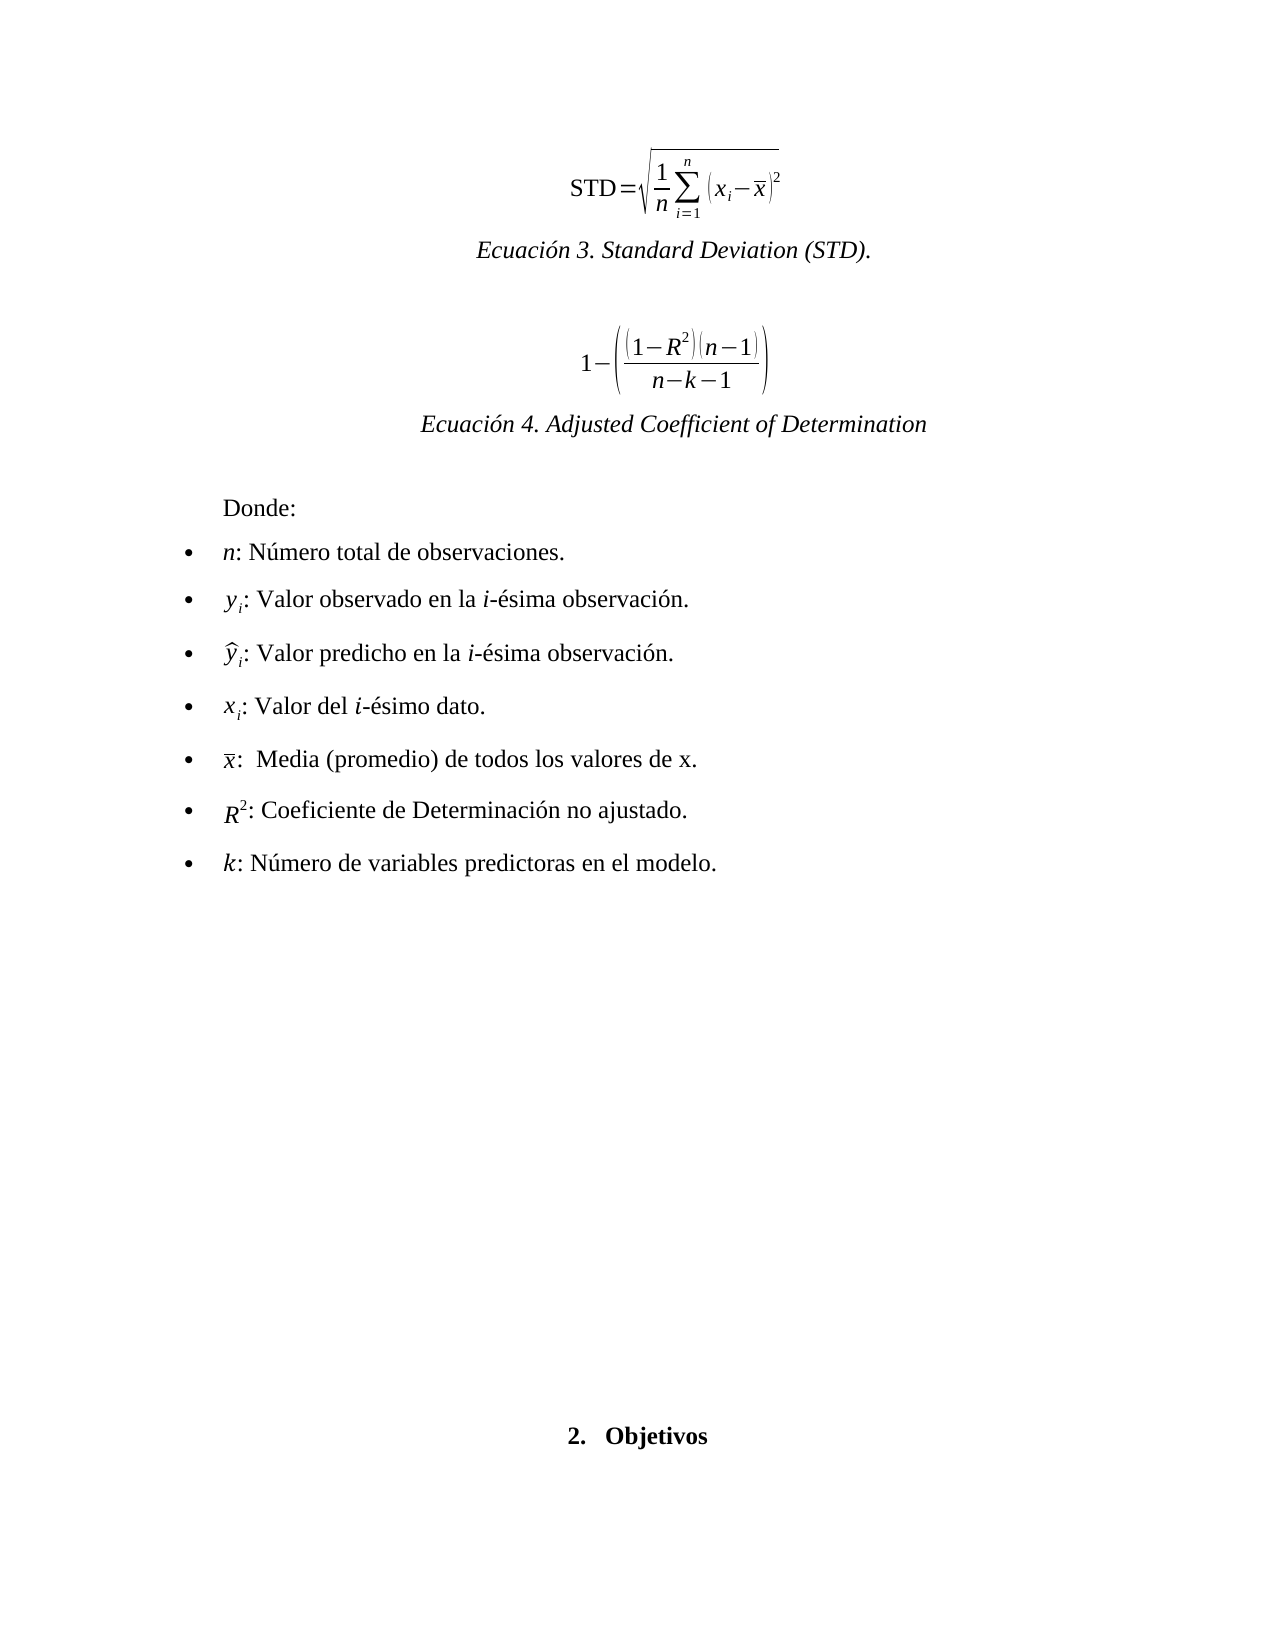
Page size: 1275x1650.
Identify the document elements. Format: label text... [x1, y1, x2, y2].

subtitle Objetivos [148, 1421, 1127, 1450]
list ​: Valor observado en la i-ésima observación. [185, 584, 1127, 618]
text Donde: [148, 493, 1127, 522]
list : Valor del 𝑖-ésimo dato. [185, 691, 1127, 725]
text Ecuación 3. Standard Deviation (STD). [148, 235, 1127, 264]
list : Valor predicho en la i-ésima observación. [185, 638, 1127, 672]
list : Coeficiente de Determinación no ajustado. [185, 795, 1127, 829]
text Ecuación 4. Adjusted Coefficient of Determination [148, 409, 1127, 438]
list : Media (promedio) de todos los valores de x. [185, 744, 1127, 776]
list 𝑘: Número de variables predictoras en el modelo. [185, 848, 1127, 877]
list n: Número total de observaciones. [185, 537, 1127, 565]
